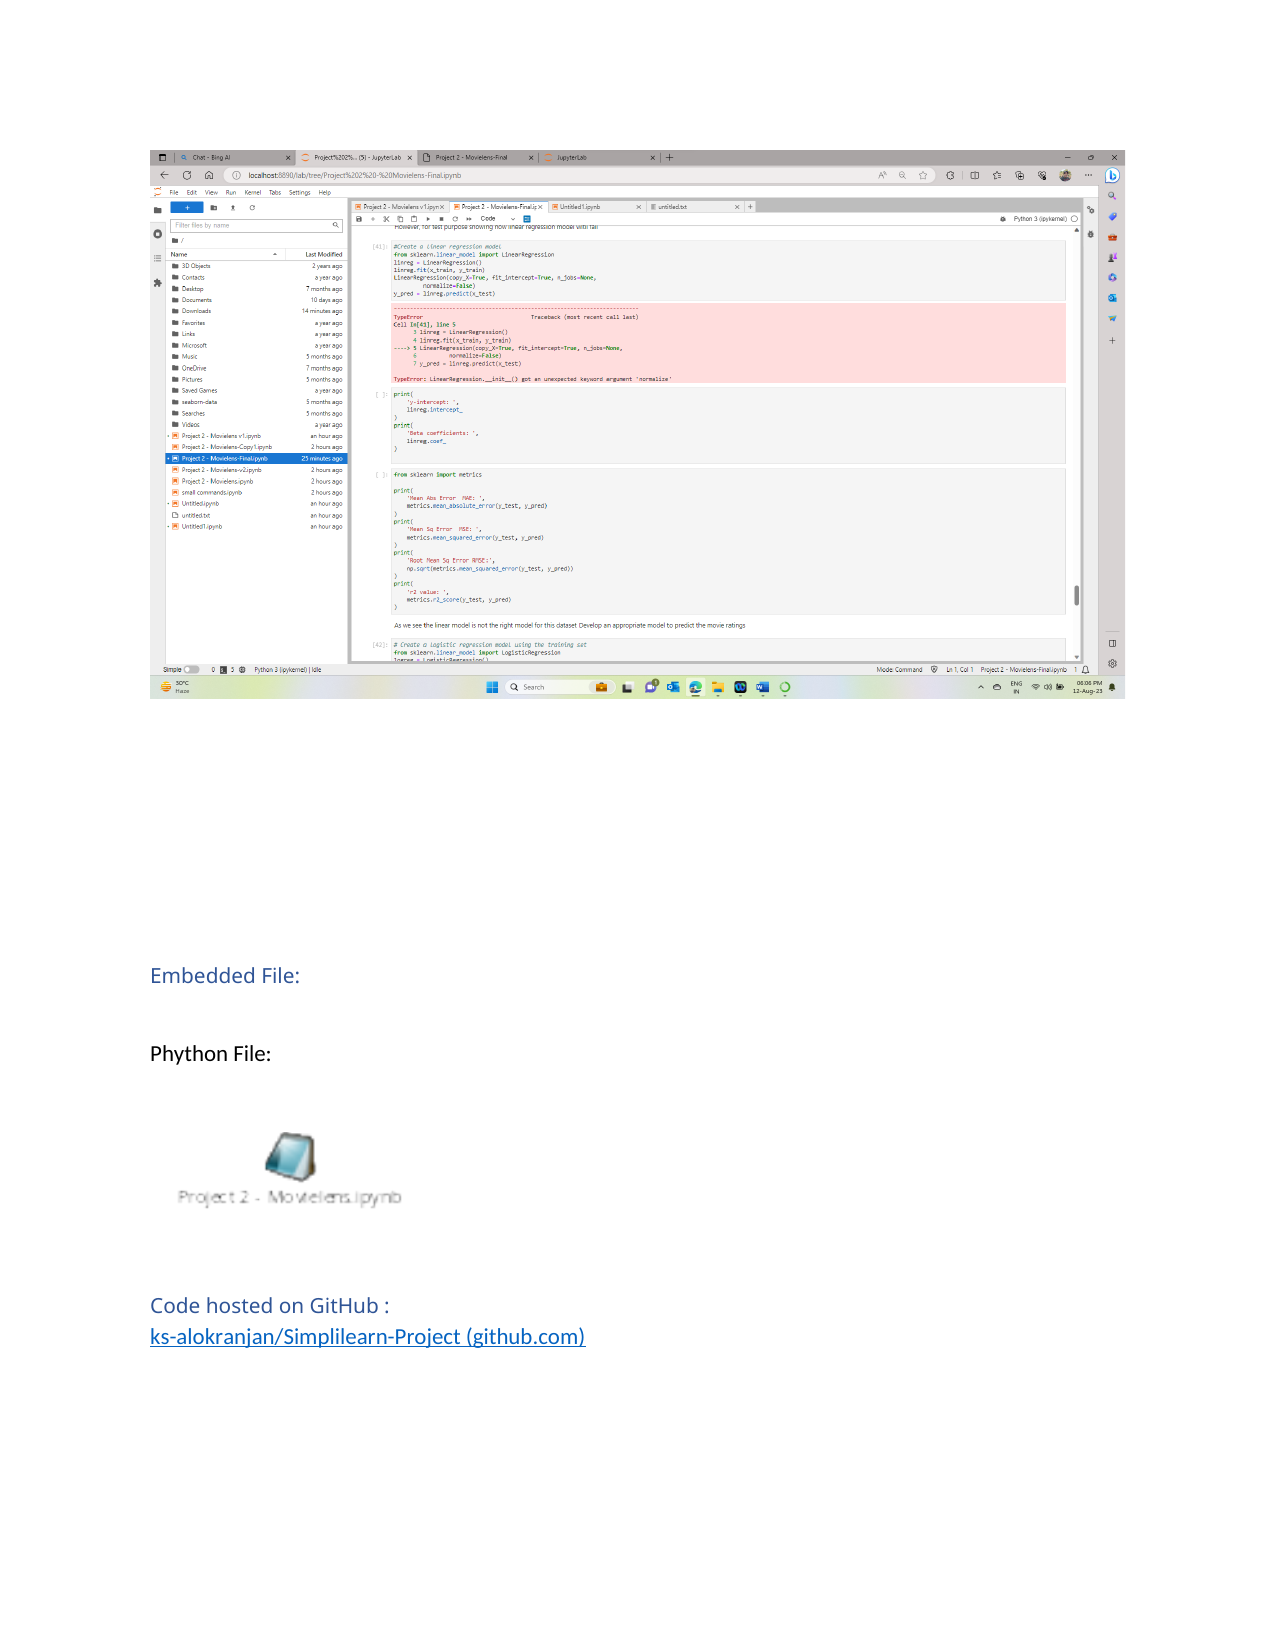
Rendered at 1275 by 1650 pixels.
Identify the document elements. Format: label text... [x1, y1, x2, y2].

picture [150, 150, 1125, 699]
subtitle Code hosted on GitHub : [150, 1291, 1125, 1319]
text ks-alokranjan/Simplilearn-Project (github.com) [150, 1322, 1125, 1350]
subtitle Embedded File: [150, 961, 1125, 990]
text Phython File: [150, 1039, 1125, 1067]
